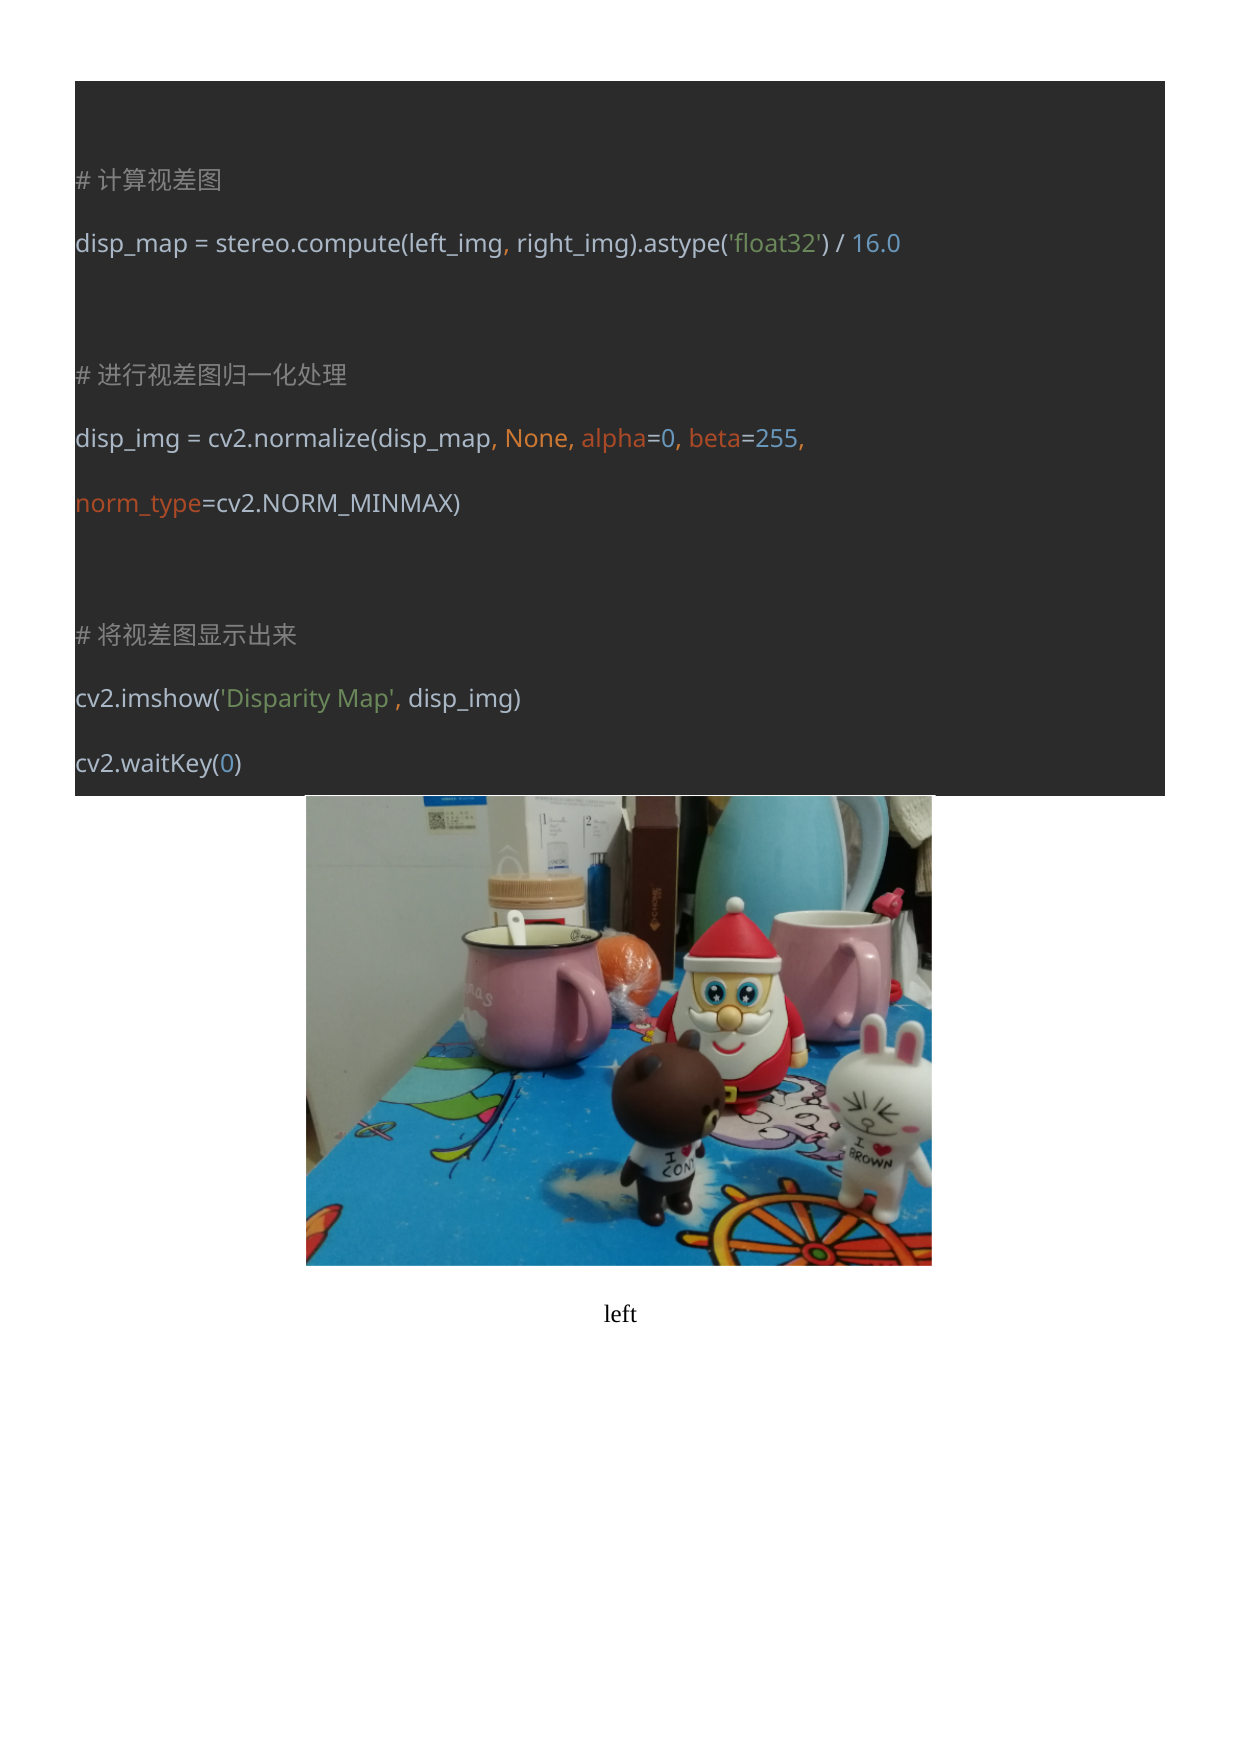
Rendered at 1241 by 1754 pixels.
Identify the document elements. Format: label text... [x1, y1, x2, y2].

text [75, 81, 1165, 796]
text left [75, 1298, 1165, 1330]
picture [304, 795, 936, 1269]
